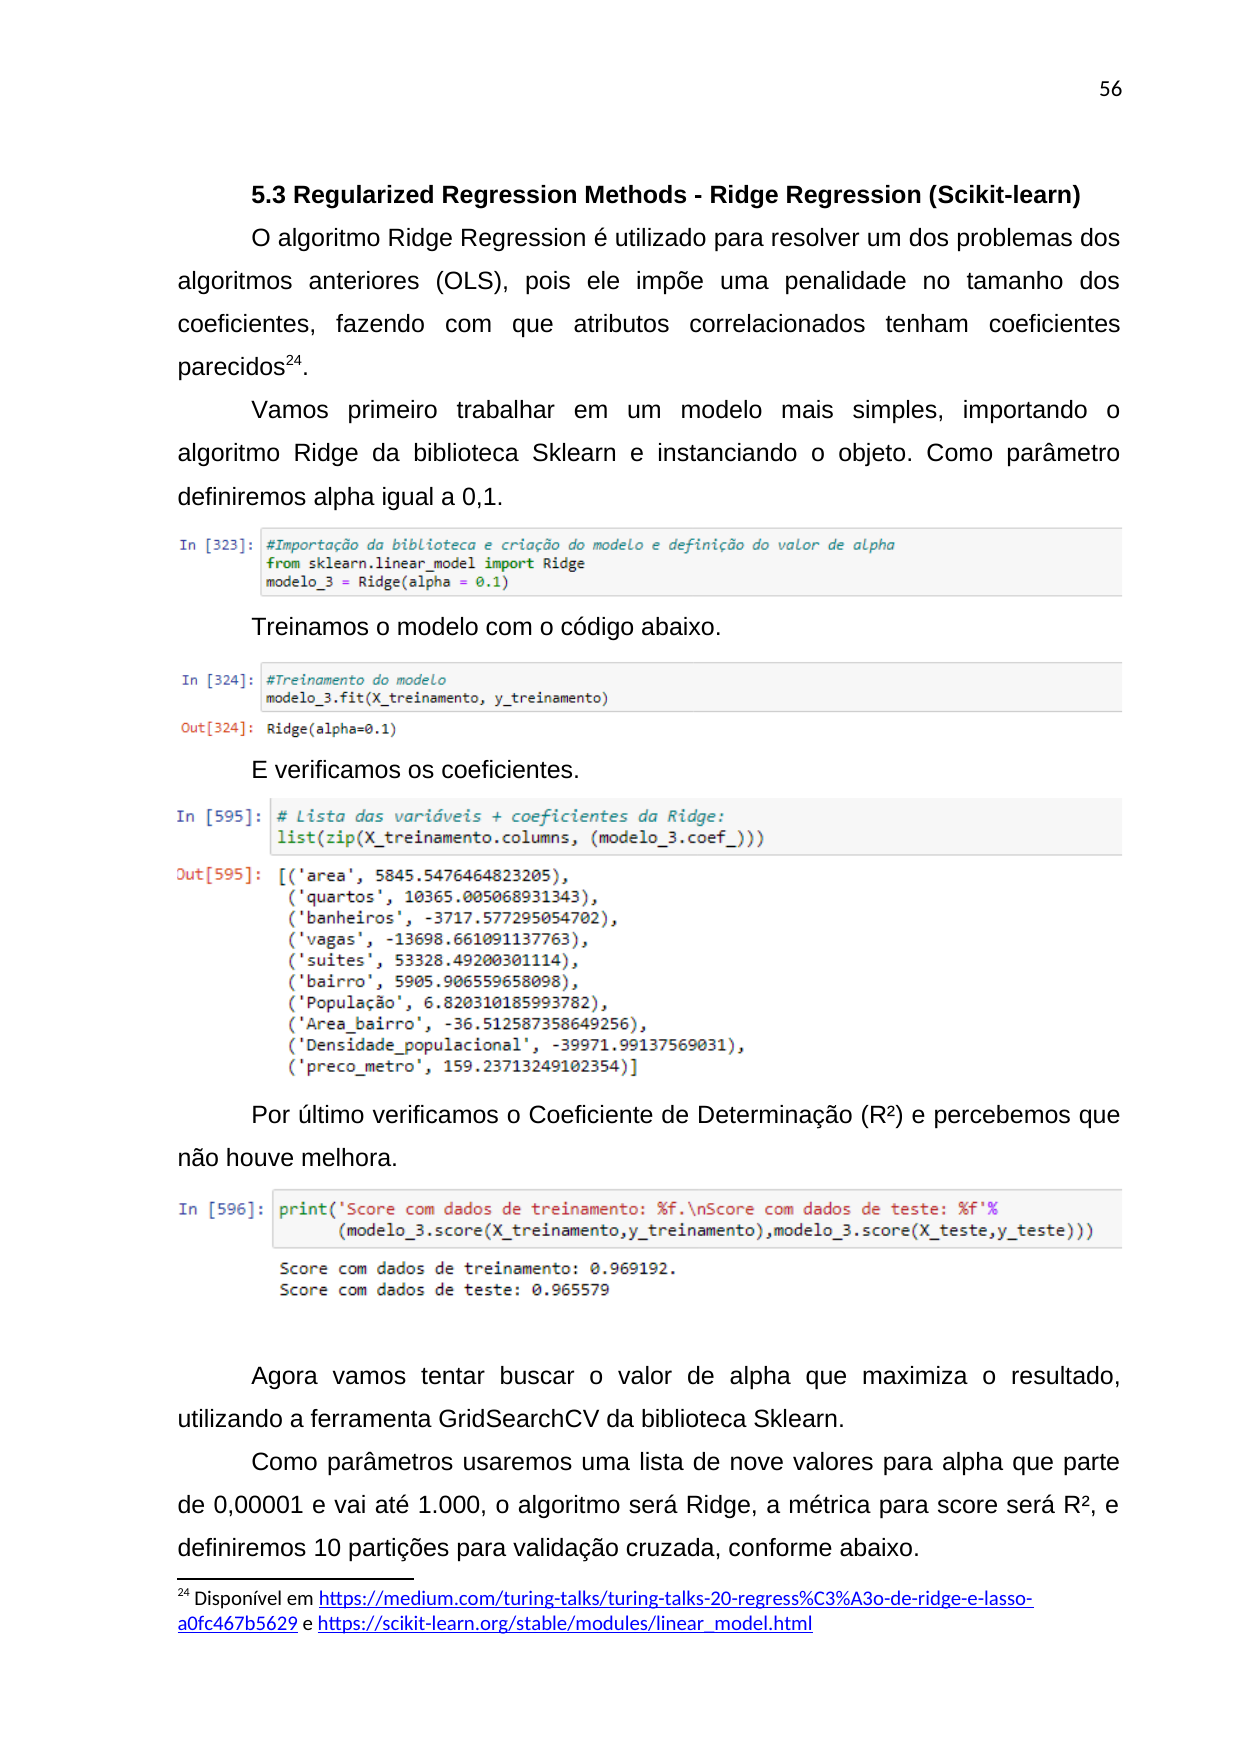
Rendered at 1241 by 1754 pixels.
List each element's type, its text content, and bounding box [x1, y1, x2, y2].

text E verificamos os coeficientes. [177, 755, 1122, 784]
text Vamos primeiro trabalhar em um modelo mais simples, importando o algoritmo Ridge da biblioteca Sklearn e instanciando o objeto. Como parâmetro definiremos alpha igual a 0,1. [177, 395, 1122, 510]
picture [177, 655, 1123, 742]
picture [177, 524, 1123, 599]
text Como parâmetros usaremos uma lista de nove valores para alpha que parte de 0,00001 e vai até 1.000, o algoritmo será Ridge, a métrica para score será R², e definiremos 10 partições para validação cruzada, conforme abaixo. [177, 1447, 1122, 1562]
subtitle 5.3 Regularized Regression Methods - Ridge Regression (Scikit-learn) [177, 179, 1122, 208]
picture [177, 798, 1123, 1086]
text Treinamos o modelo com o código abaixo. [177, 612, 1122, 641]
picture [177, 1186, 1123, 1304]
text Agora vamos tentar buscar o valor de alpha que maximiza o resultado, utilizando a ferramenta GridSearchCV da biblioteca Sklearn. [177, 1361, 1122, 1432]
text Por último verificamos o Coeficiente de Determinação (R²) e percebemos que não houve melhora. [177, 1100, 1122, 1172]
text O algoritmo Ridge Regression é utilizado para resolver um dos problemas dos algoritmos anteriores (OLS), pois ele impõe uma penalidade no tamanho dos coeficientes, fazendo com que atributos correlacionados tenham coeficientes parecidos. [177, 223, 1122, 381]
